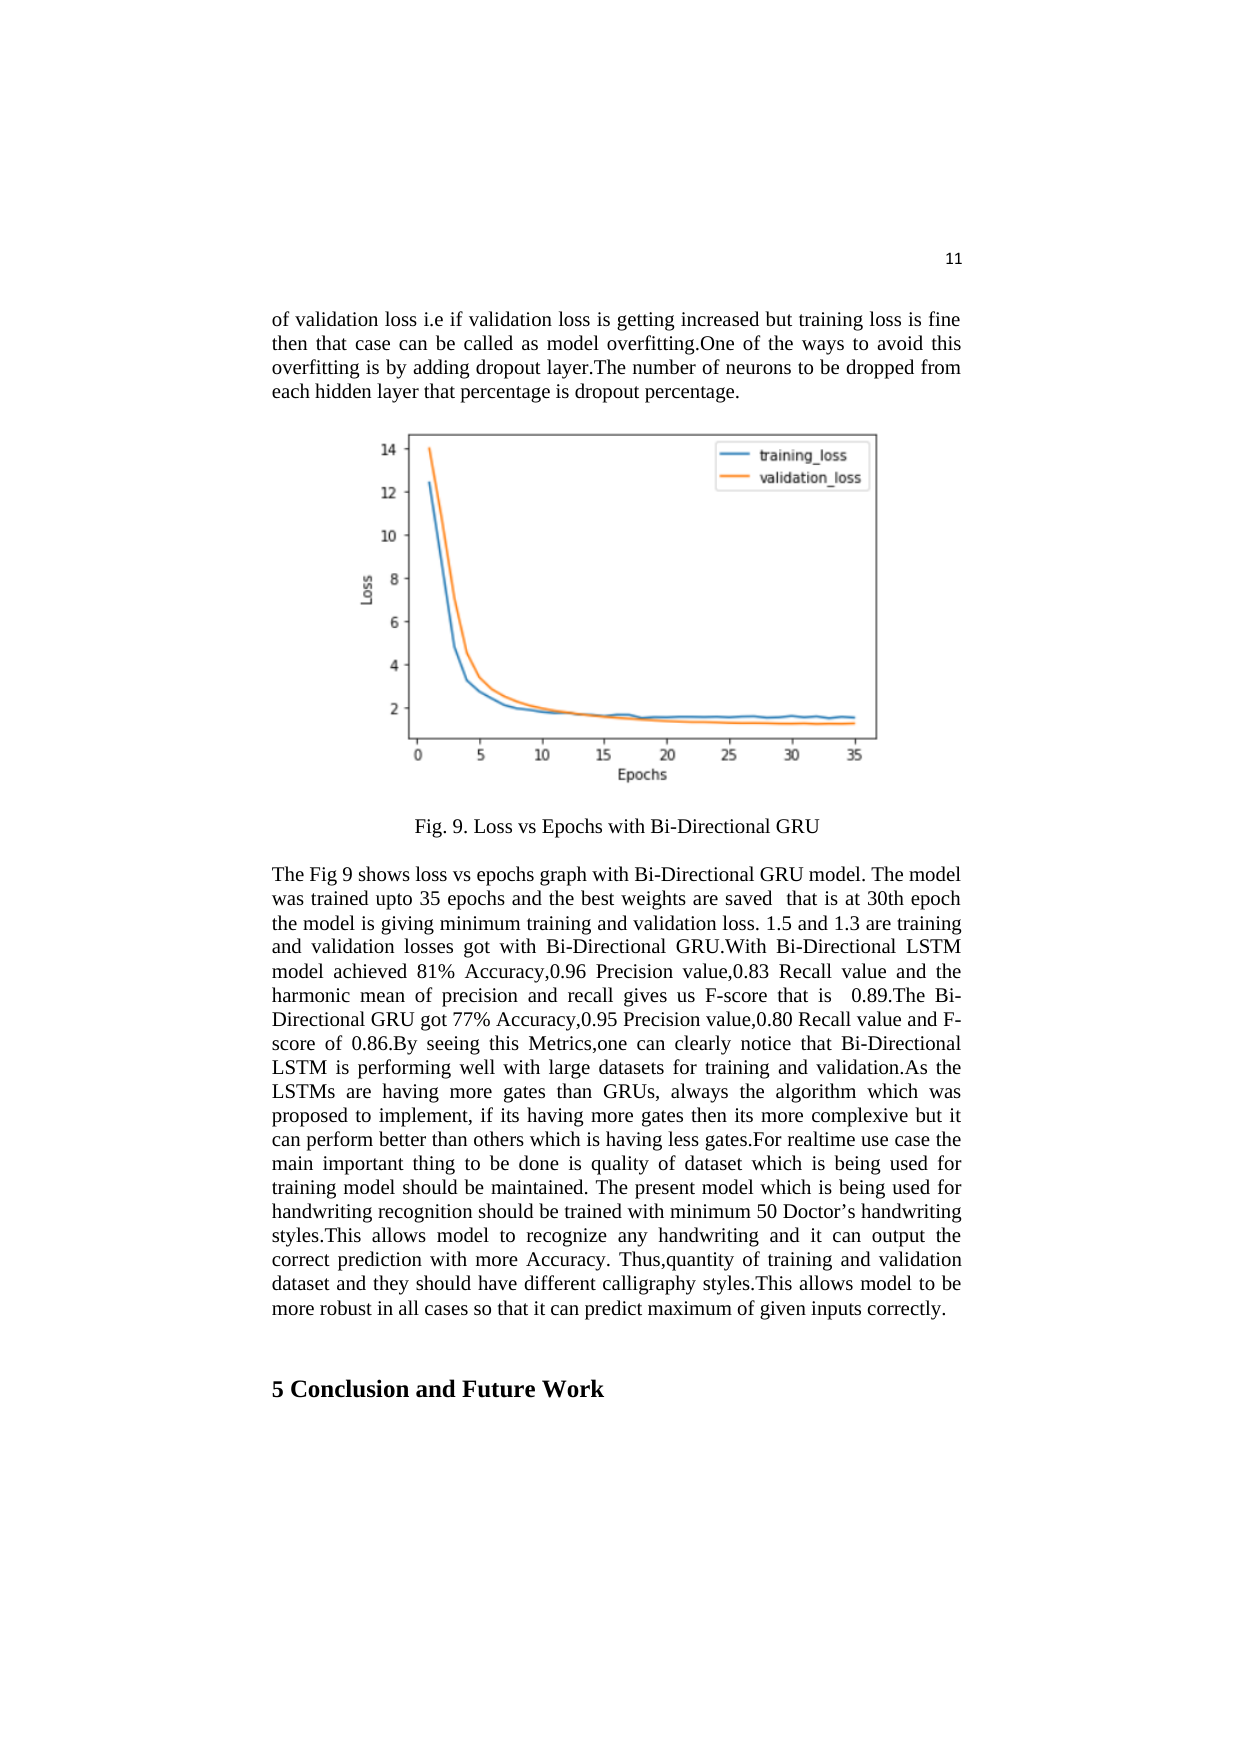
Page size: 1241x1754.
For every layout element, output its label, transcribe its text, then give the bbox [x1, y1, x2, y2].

text Fig. 9. Loss vs Epochs with Bi-Directional GRU [272, 814, 963, 838]
text The Fig 9 shows loss vs epochs graph with Bi-Directional GRU model. The model was trained upto 35 epochs and the best weights are saved that is at 30th epoch the model is giving minimum training and validation loss. 1.5 and 1.3 are training and validation losses got with Bi-Directional GRU.With Bi-Directional LSTM model achieved 81% Accuracy,0.96 Precision value,0.83 Recall value and the harmonic mean of precision and recall gives us F-score that is 0.89.The Bi-Directional GRU got 77% Accuracy,0.95 Precision value,0.80 Recall value and F-score of 0.86.By seeing this Metrics,one can clearly notice that Bi-Directional LSTM is performing well with large datasets for training and validation.As the LSTMs are having more gates than GRUs, always the algorithm which was proposed to implement, if its having more gates then its more complexive but it can perform better than others which is having less gates.For realtime use case the main important thing to be done is quality of dataset which is being used for training model should be maintained. The present model which is being used for handwriting recognition should be trained with minimum 50 Doctor’s handwriting styles.This allows model to recognize any handwriting and it can output the correct prediction with more Accuracy. Thus,quantity of training and validation dataset and they should have different calligraphy styles.This allows model to be more robust in all cases so that it can predict maximum of given inputs correctly. [272, 862, 963, 1319]
text 5 Conclusion and Future Work [272, 1374, 963, 1402]
picture [351, 427, 883, 791]
